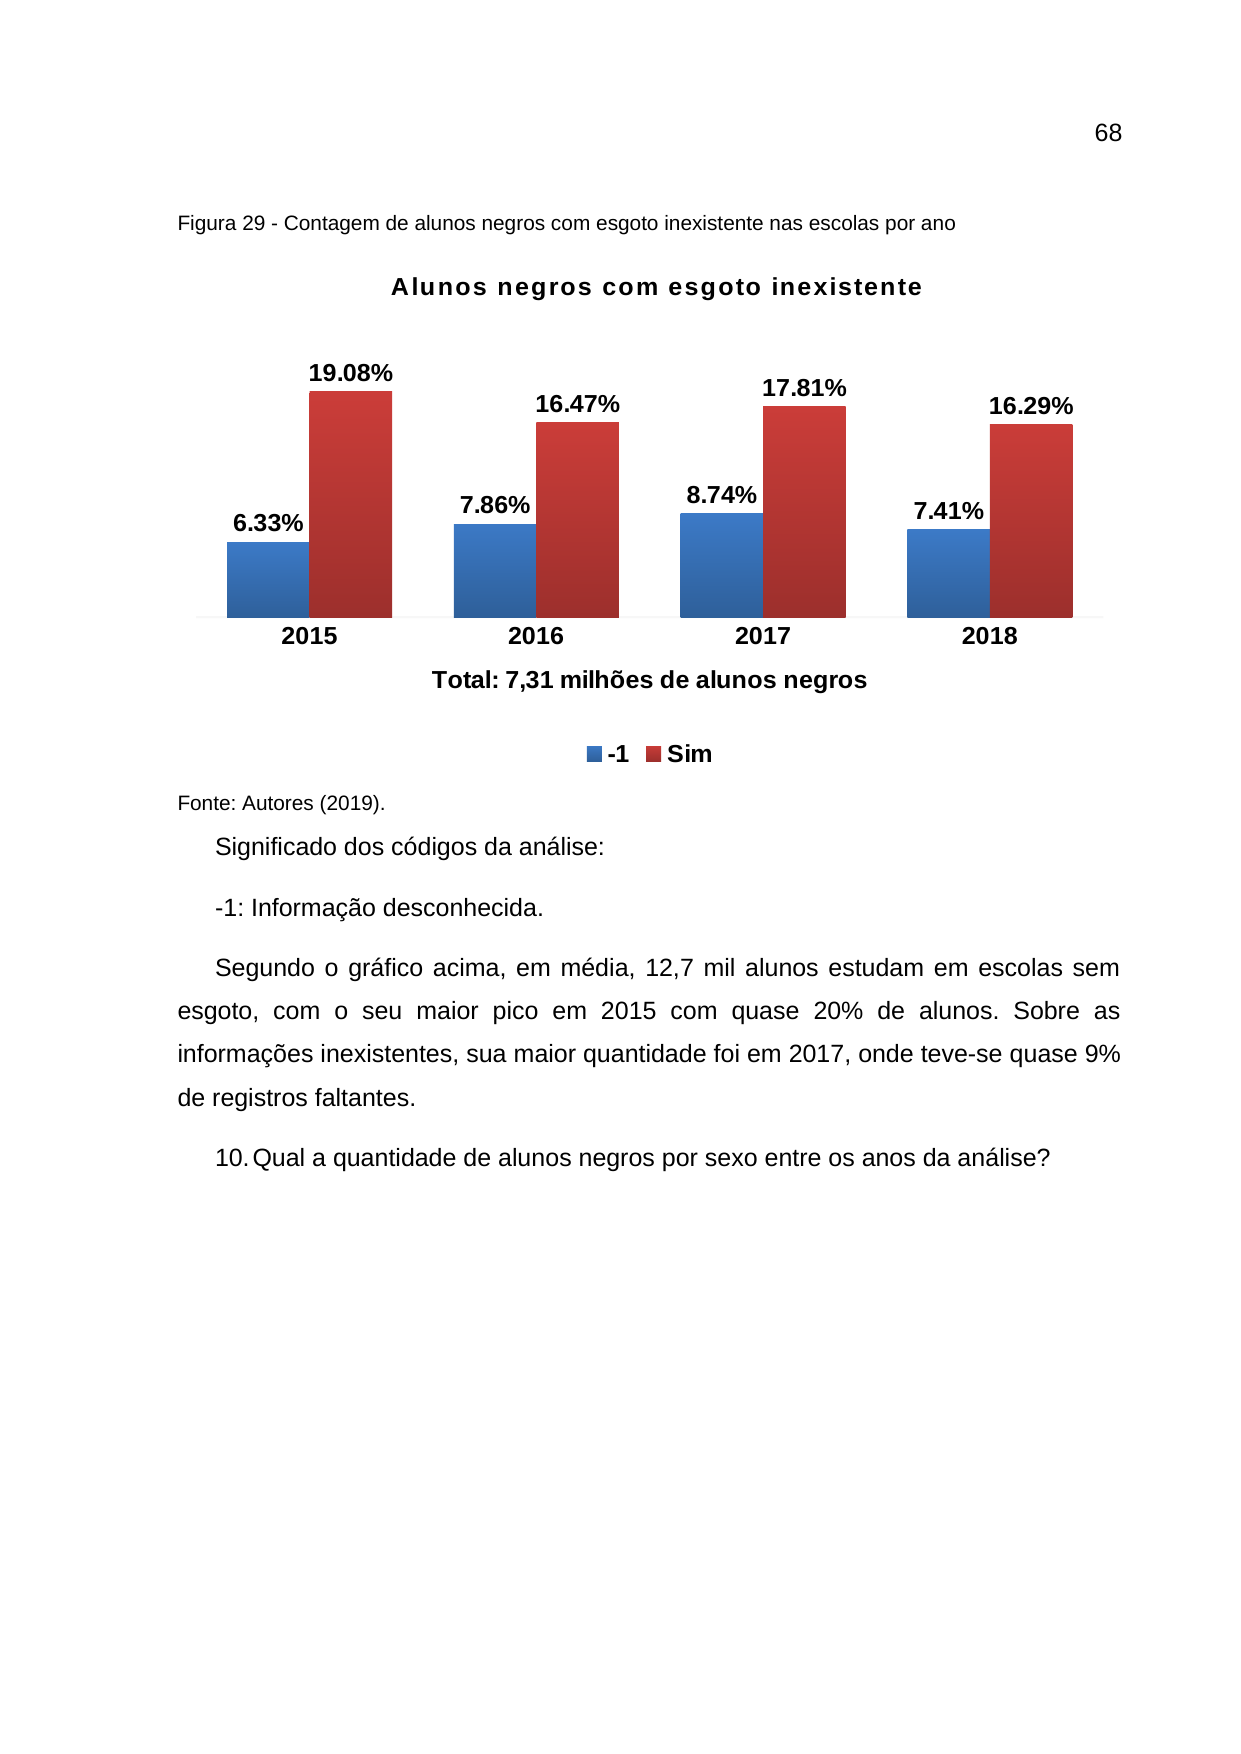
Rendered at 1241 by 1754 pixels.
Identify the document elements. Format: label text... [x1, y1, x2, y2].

text -1: Informação desconhecida. [177, 892, 1122, 921]
text Segundo o gráfico acima, em média, 12,7 mil alunos estudam em escolas sem esgoto, com o seu maior pico em 2015 com quase 20% de alunos. Sobre as informações inexistentes, sua maior quantidade foi em 2017, onde teve-se quase 9% de registros faltantes. [177, 953, 1122, 1111]
text Significado dos códigos da análise: [177, 832, 1122, 861]
text Fonte: Autores (2019). [177, 790, 1122, 814]
list Qual a quantidade de alunos negros por sexo entre os anos da análise? [215, 1143, 1122, 1172]
